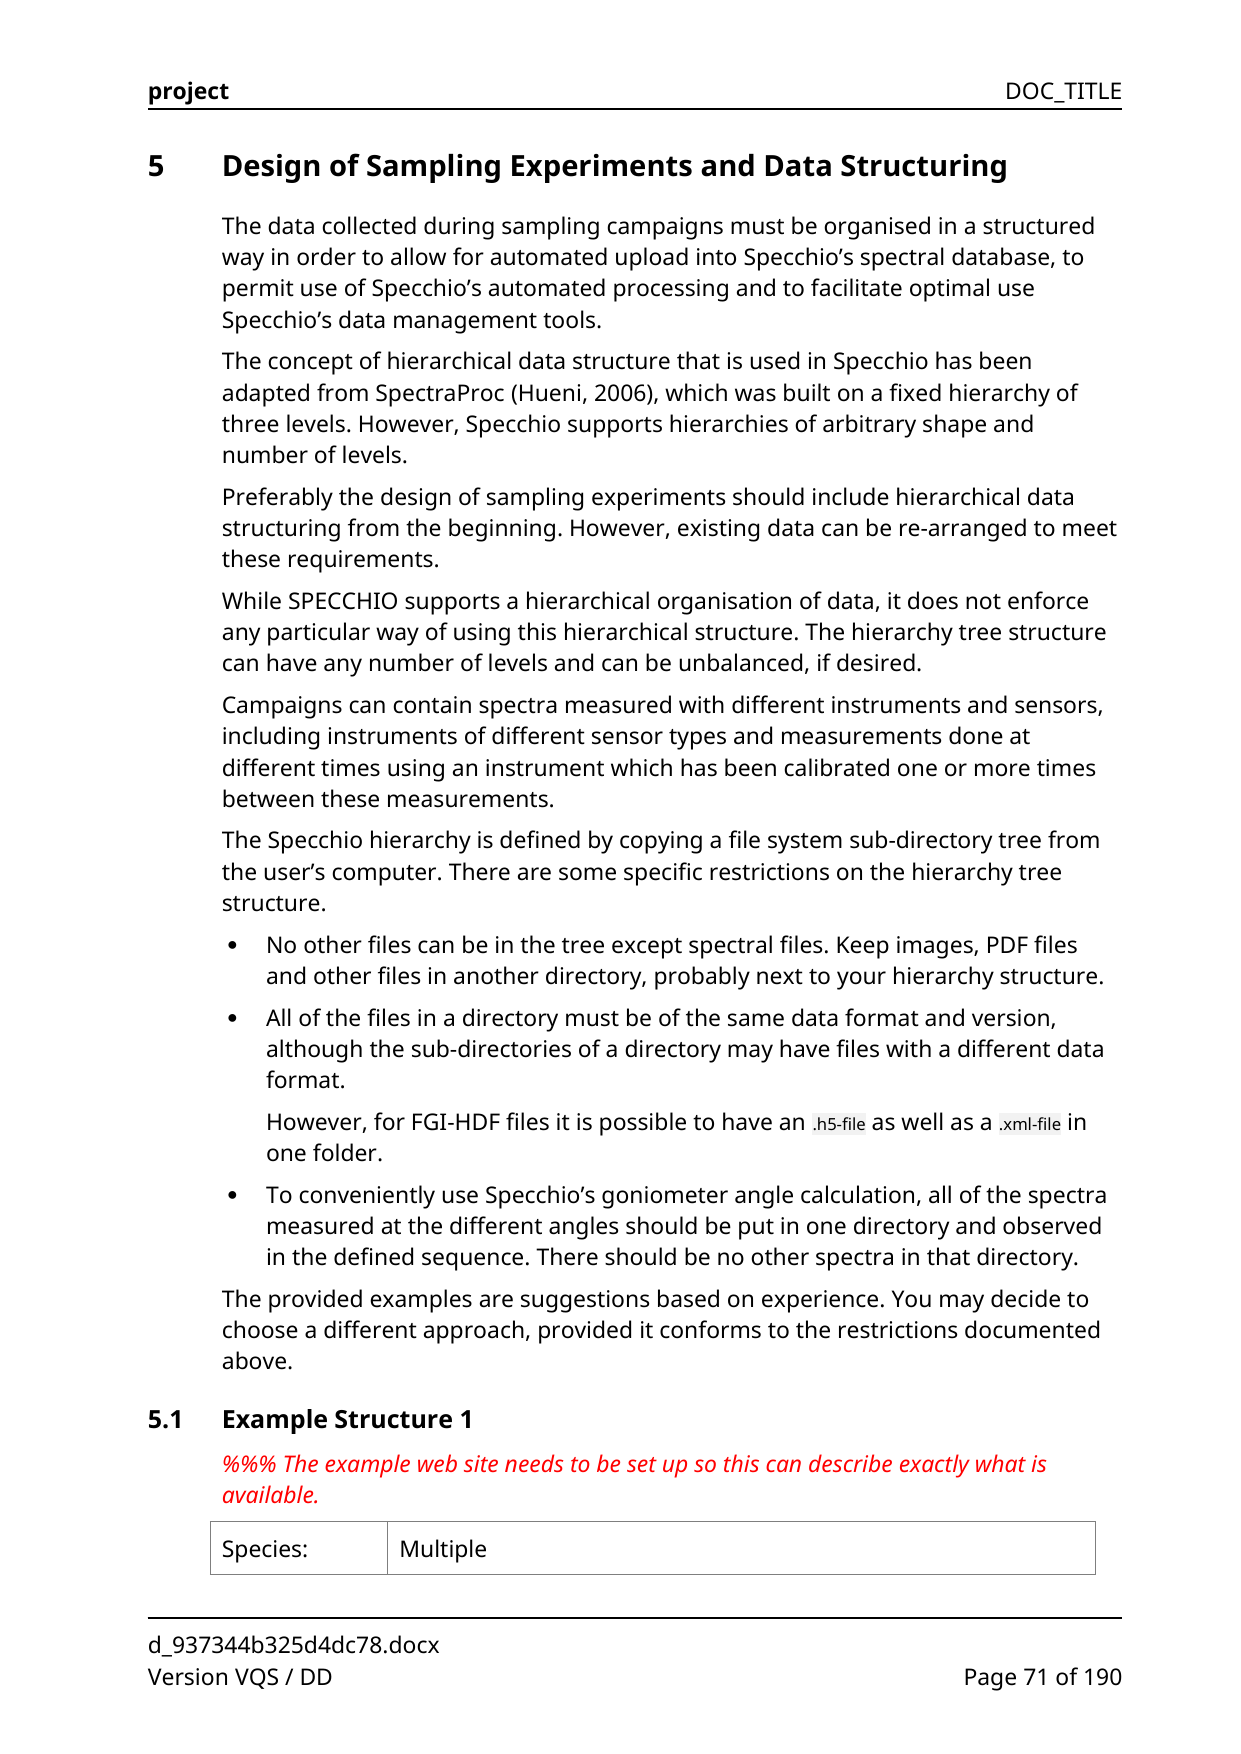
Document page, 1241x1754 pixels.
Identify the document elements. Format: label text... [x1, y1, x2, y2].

text Preferably the design of sampling experiments should include hierarchical data structuring from the beginning. However, existing data can be re-arranged to meet these requirements. [222, 481, 1122, 574]
subtitle Design of Sampling Experiments and Data Structuring [148, 145, 1122, 185]
table_header Multiple [388, 1522, 1095, 1574]
text While SPECCHIO supports a hierarchical organisation of data, it does not enforce any particular way of using this hierarchical structure. The hierarchy tree structure can have any number of levels and can be unbalanced, if desired. [222, 585, 1122, 679]
text %%% The example web site needs to be set up so this can describe exactly what is available. [222, 1448, 1122, 1511]
text The provided examples are suggestions based on experience. You may decide to choose a different approach, provided it conforms to the restrictions documented above. [222, 1283, 1122, 1377]
table_header Species: [211, 1522, 387, 1574]
text However, for FGI-HDF files it is possible to have an .h5-file as well as a .xml-file in one folder. [266, 1106, 1122, 1168]
text The concept of hierarchical data structure that is used in Specchio has been adapted from SpectraProc , which was built on a fixed hierarchy of three levels. However, Specchio supports hierarchies of arbitrary shape and number of levels. [222, 345, 1122, 470]
text No other files can be in the tree except spectral files. Keep images, PDF files and other files in another directory, probably next to your hierarchy structure. [228, 929, 1122, 991]
text The data collected during sampling campaigns must be organised in a structured way in order to allow for automated upload into Specchio’s spectral database, to permit use of Specchio’s automated processing and to facilitate optimal use Specchio’s data management tools. [222, 210, 1122, 335]
text Campaigns can contain spectra measured with different instruments and sensors, including instruments of different sensor types and measurements done at different times using an instrument which has been calibrated one or more times between these measurements. [222, 689, 1122, 814]
text All of the files in a directory must be of the same data format and version, although the sub-directories of a directory may have files with a different data format. [228, 1002, 1122, 1095]
subtitle Example Structure 1 [148, 1402, 1122, 1436]
text The Specchio hierarchy is defined by copying a file system sub-directory tree from the user’s computer. There are some specific restrictions on the hierarchy tree structure. [222, 824, 1122, 918]
text To conveniently use Specchio’s goniometer angle calculation, all of the spectra measured at the different angles should be put in one directory and observed in the defined sequence. There should be no other spectra in that directory. [228, 1179, 1122, 1272]
